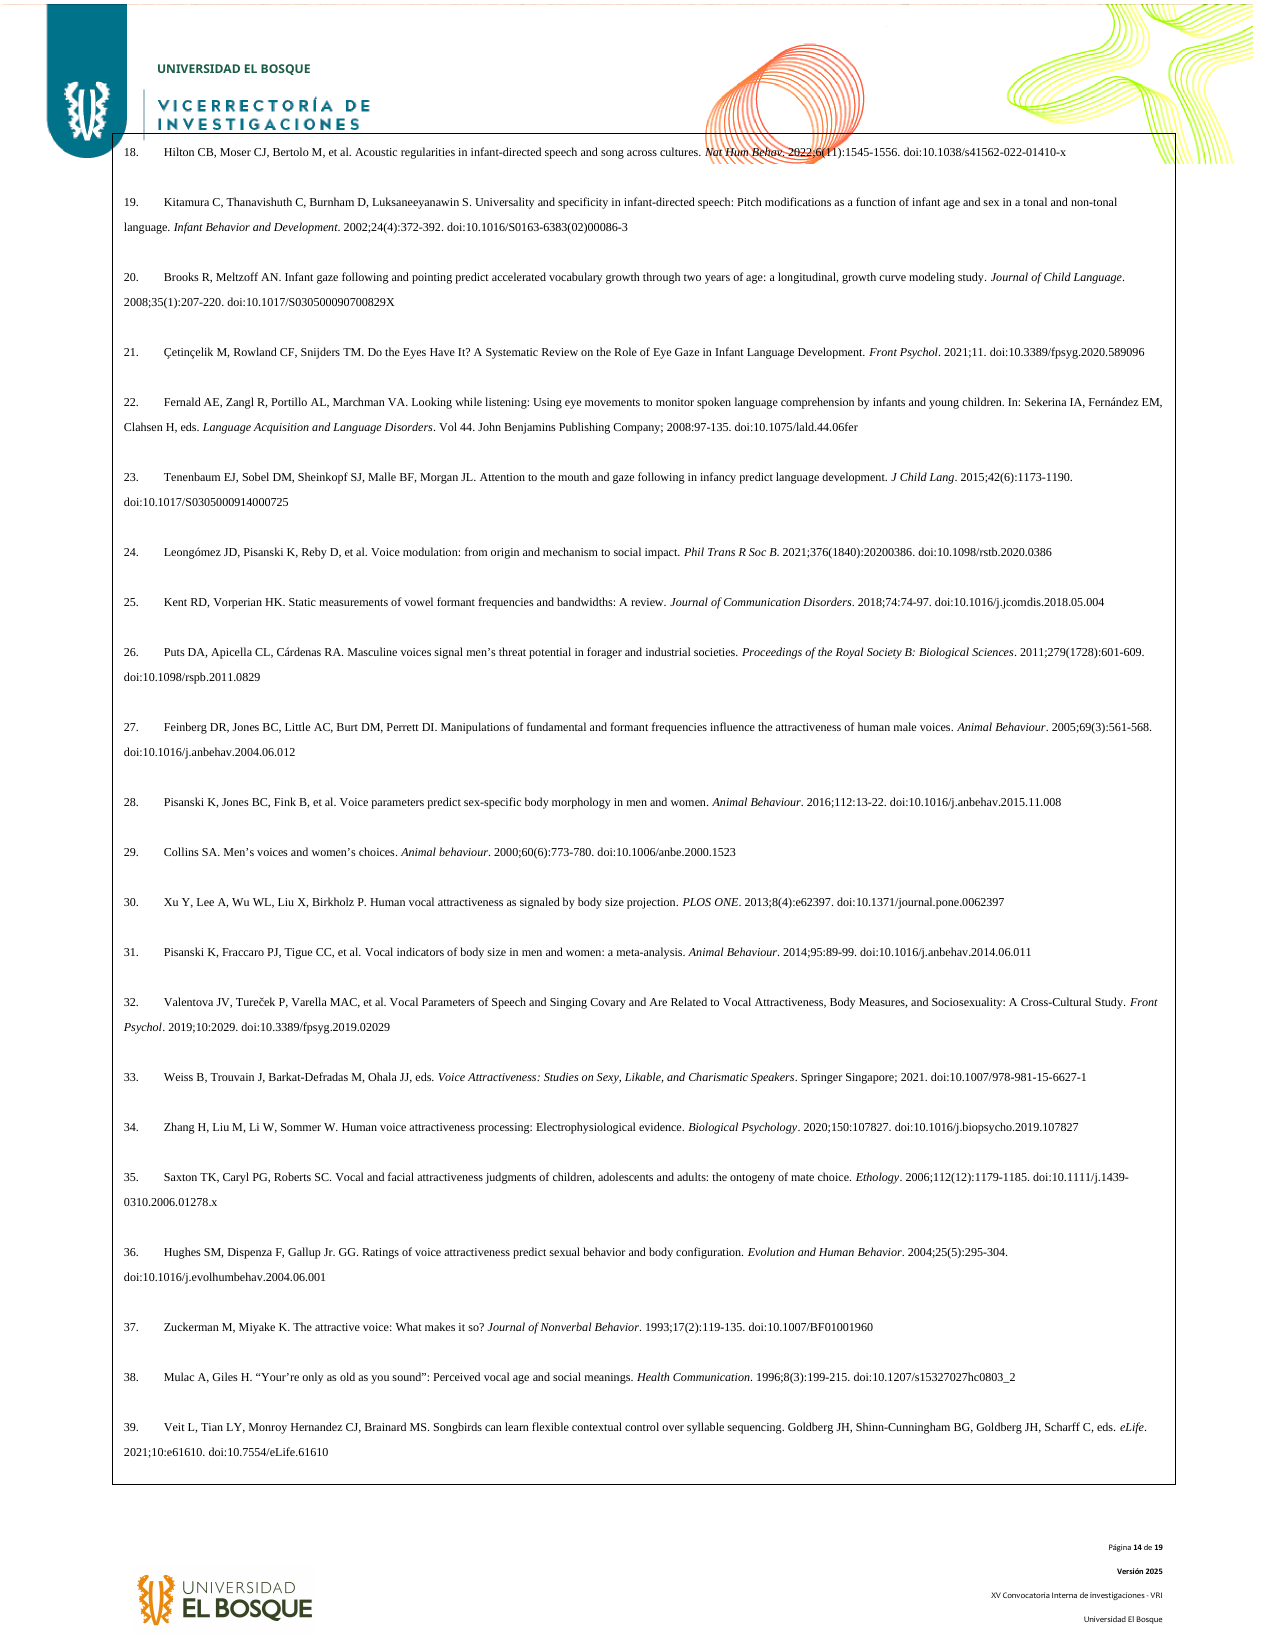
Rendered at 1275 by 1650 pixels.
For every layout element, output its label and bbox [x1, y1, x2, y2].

table_cell [113, 134, 1175, 1484]
picture [134, 1564, 315, 1636]
picture [2, 4, 1253, 164]
